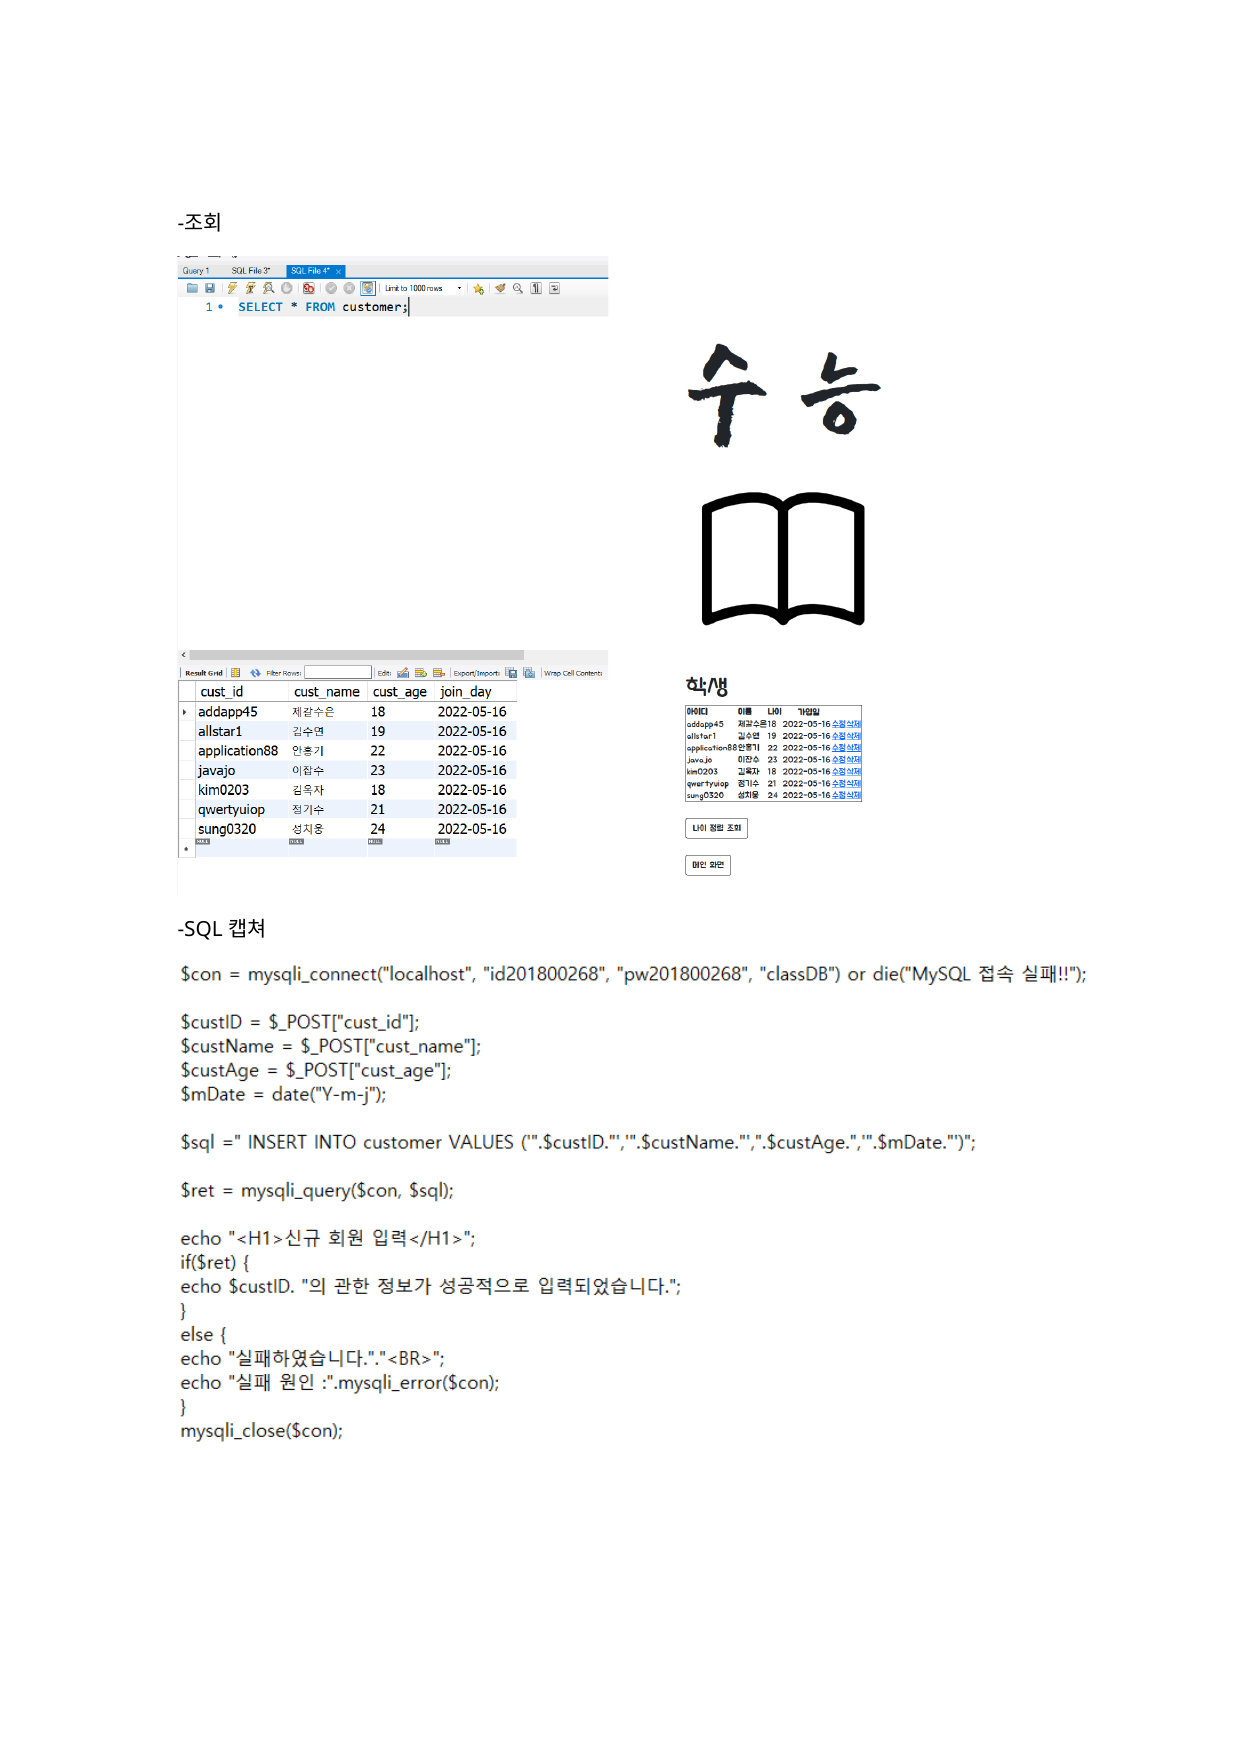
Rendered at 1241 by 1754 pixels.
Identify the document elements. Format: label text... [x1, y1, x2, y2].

text -조회 [177, 207, 1063, 237]
picture [177, 256, 974, 894]
picture [177, 961, 1124, 1445]
text -SQL 캡쳐 [177, 912, 1063, 943]
